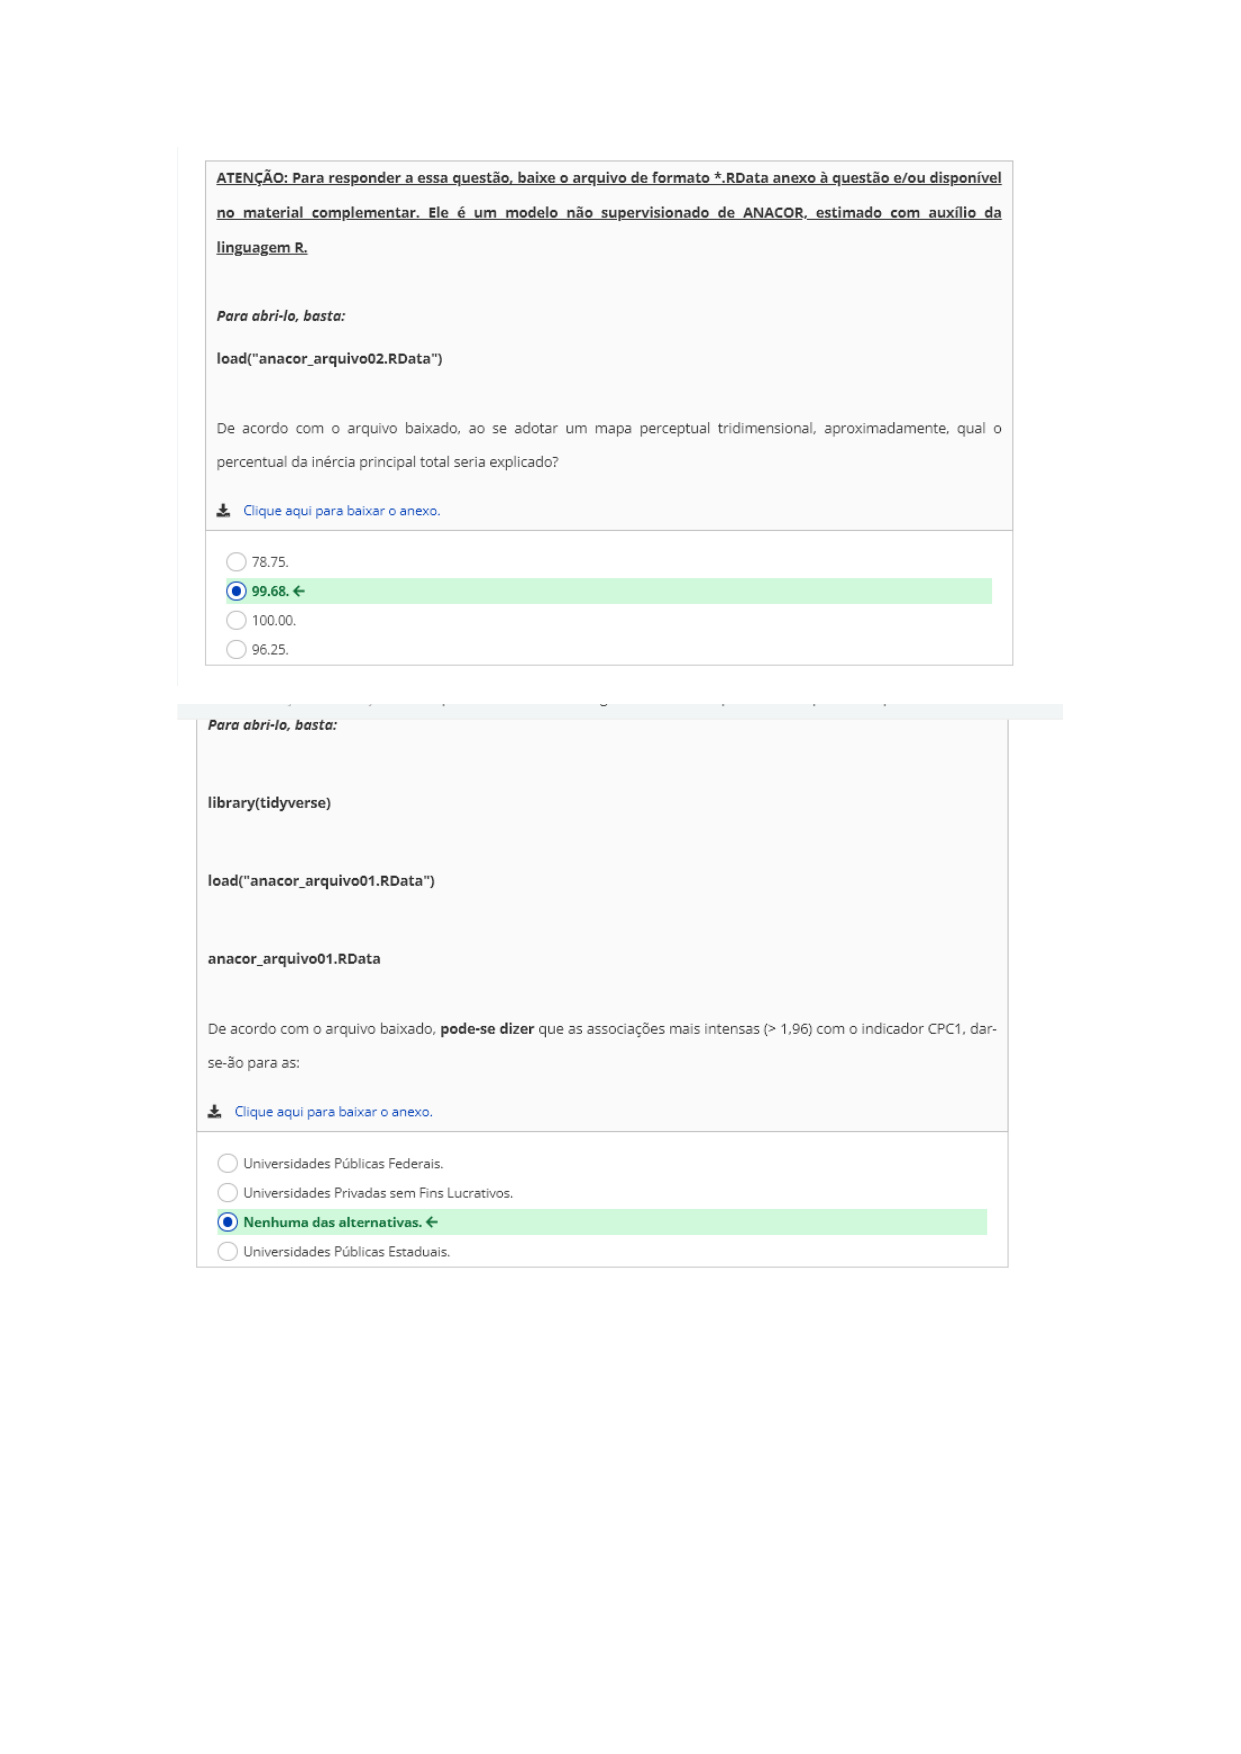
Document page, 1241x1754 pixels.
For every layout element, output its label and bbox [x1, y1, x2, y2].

picture [177, 147, 1063, 686]
picture [177, 704, 1063, 1287]
